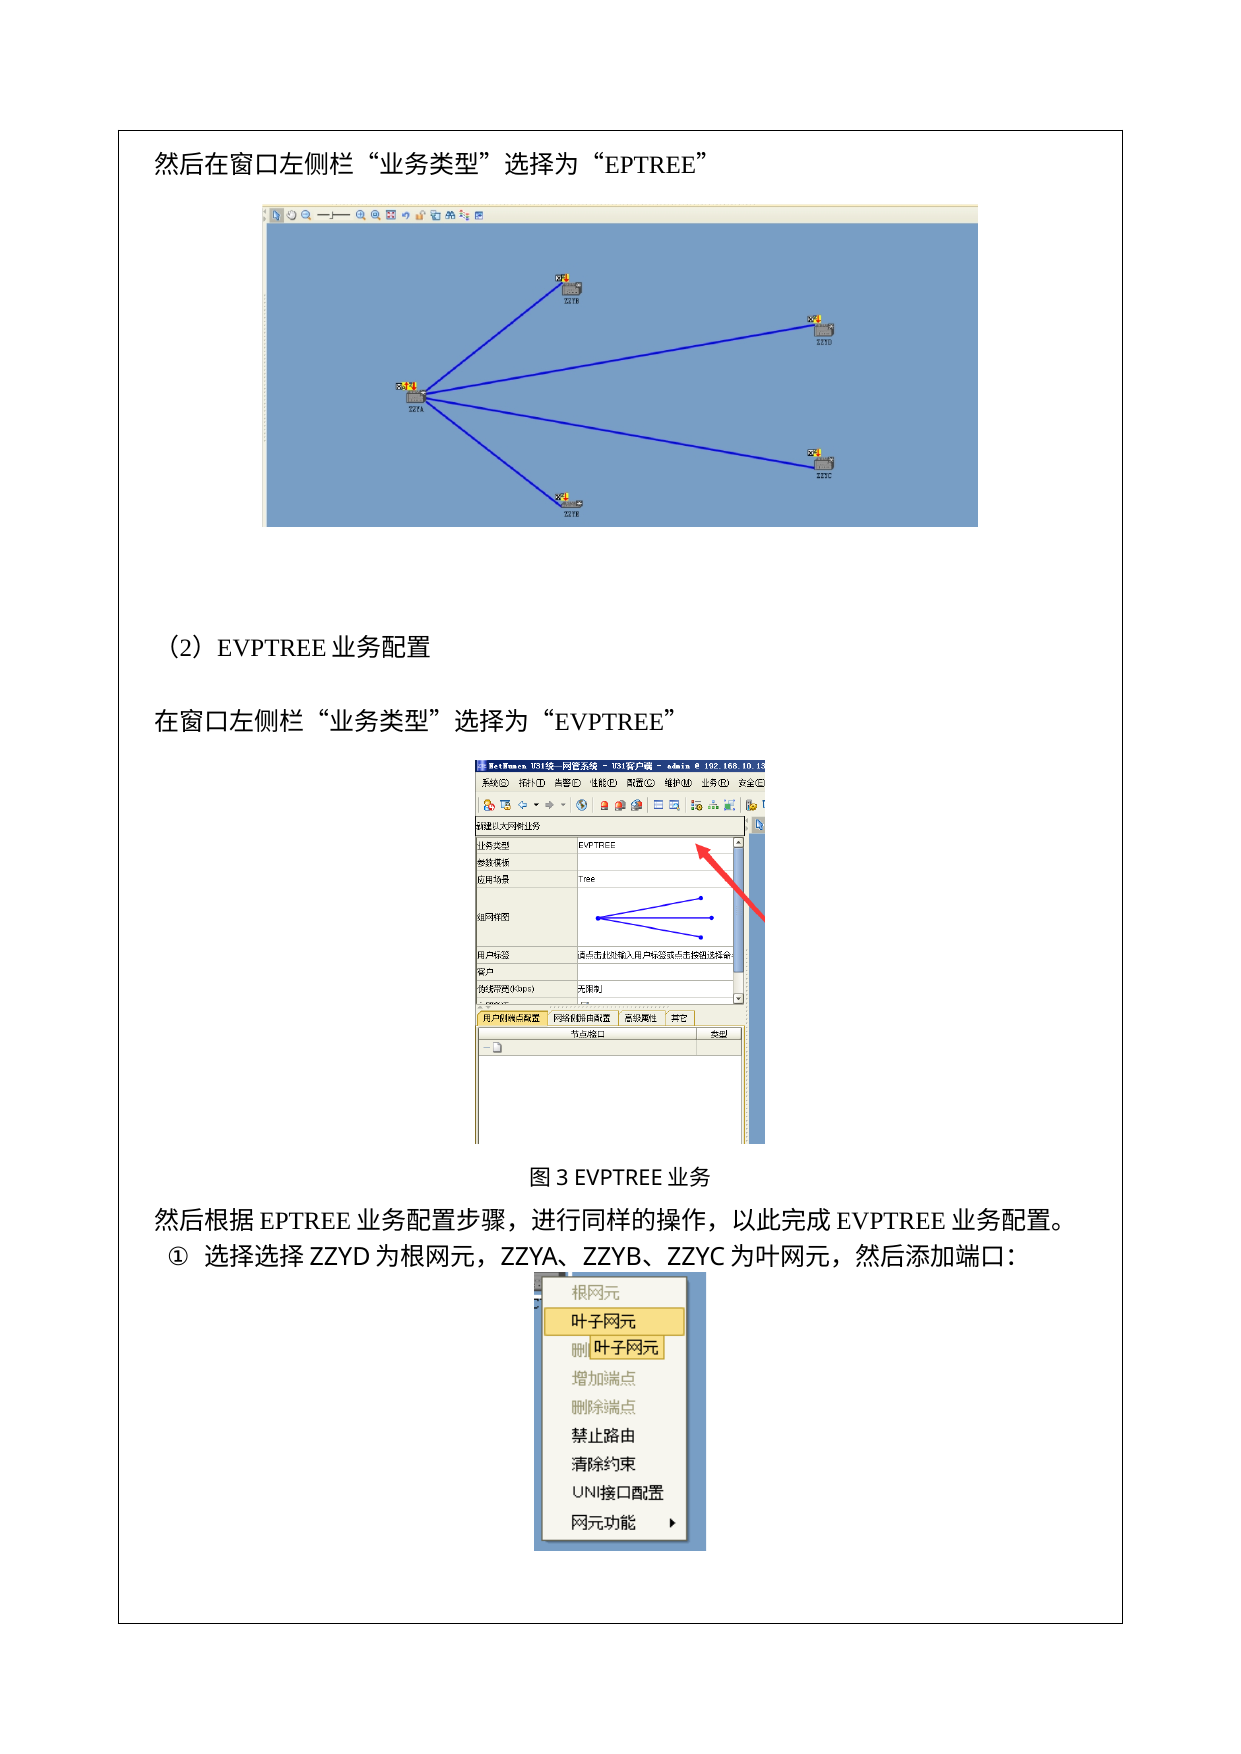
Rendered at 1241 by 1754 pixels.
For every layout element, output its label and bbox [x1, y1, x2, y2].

table_cell [119, 131, 1122, 1623]
picture [534, 1272, 707, 1551]
picture [262, 204, 978, 527]
picture [475, 760, 765, 1144]
